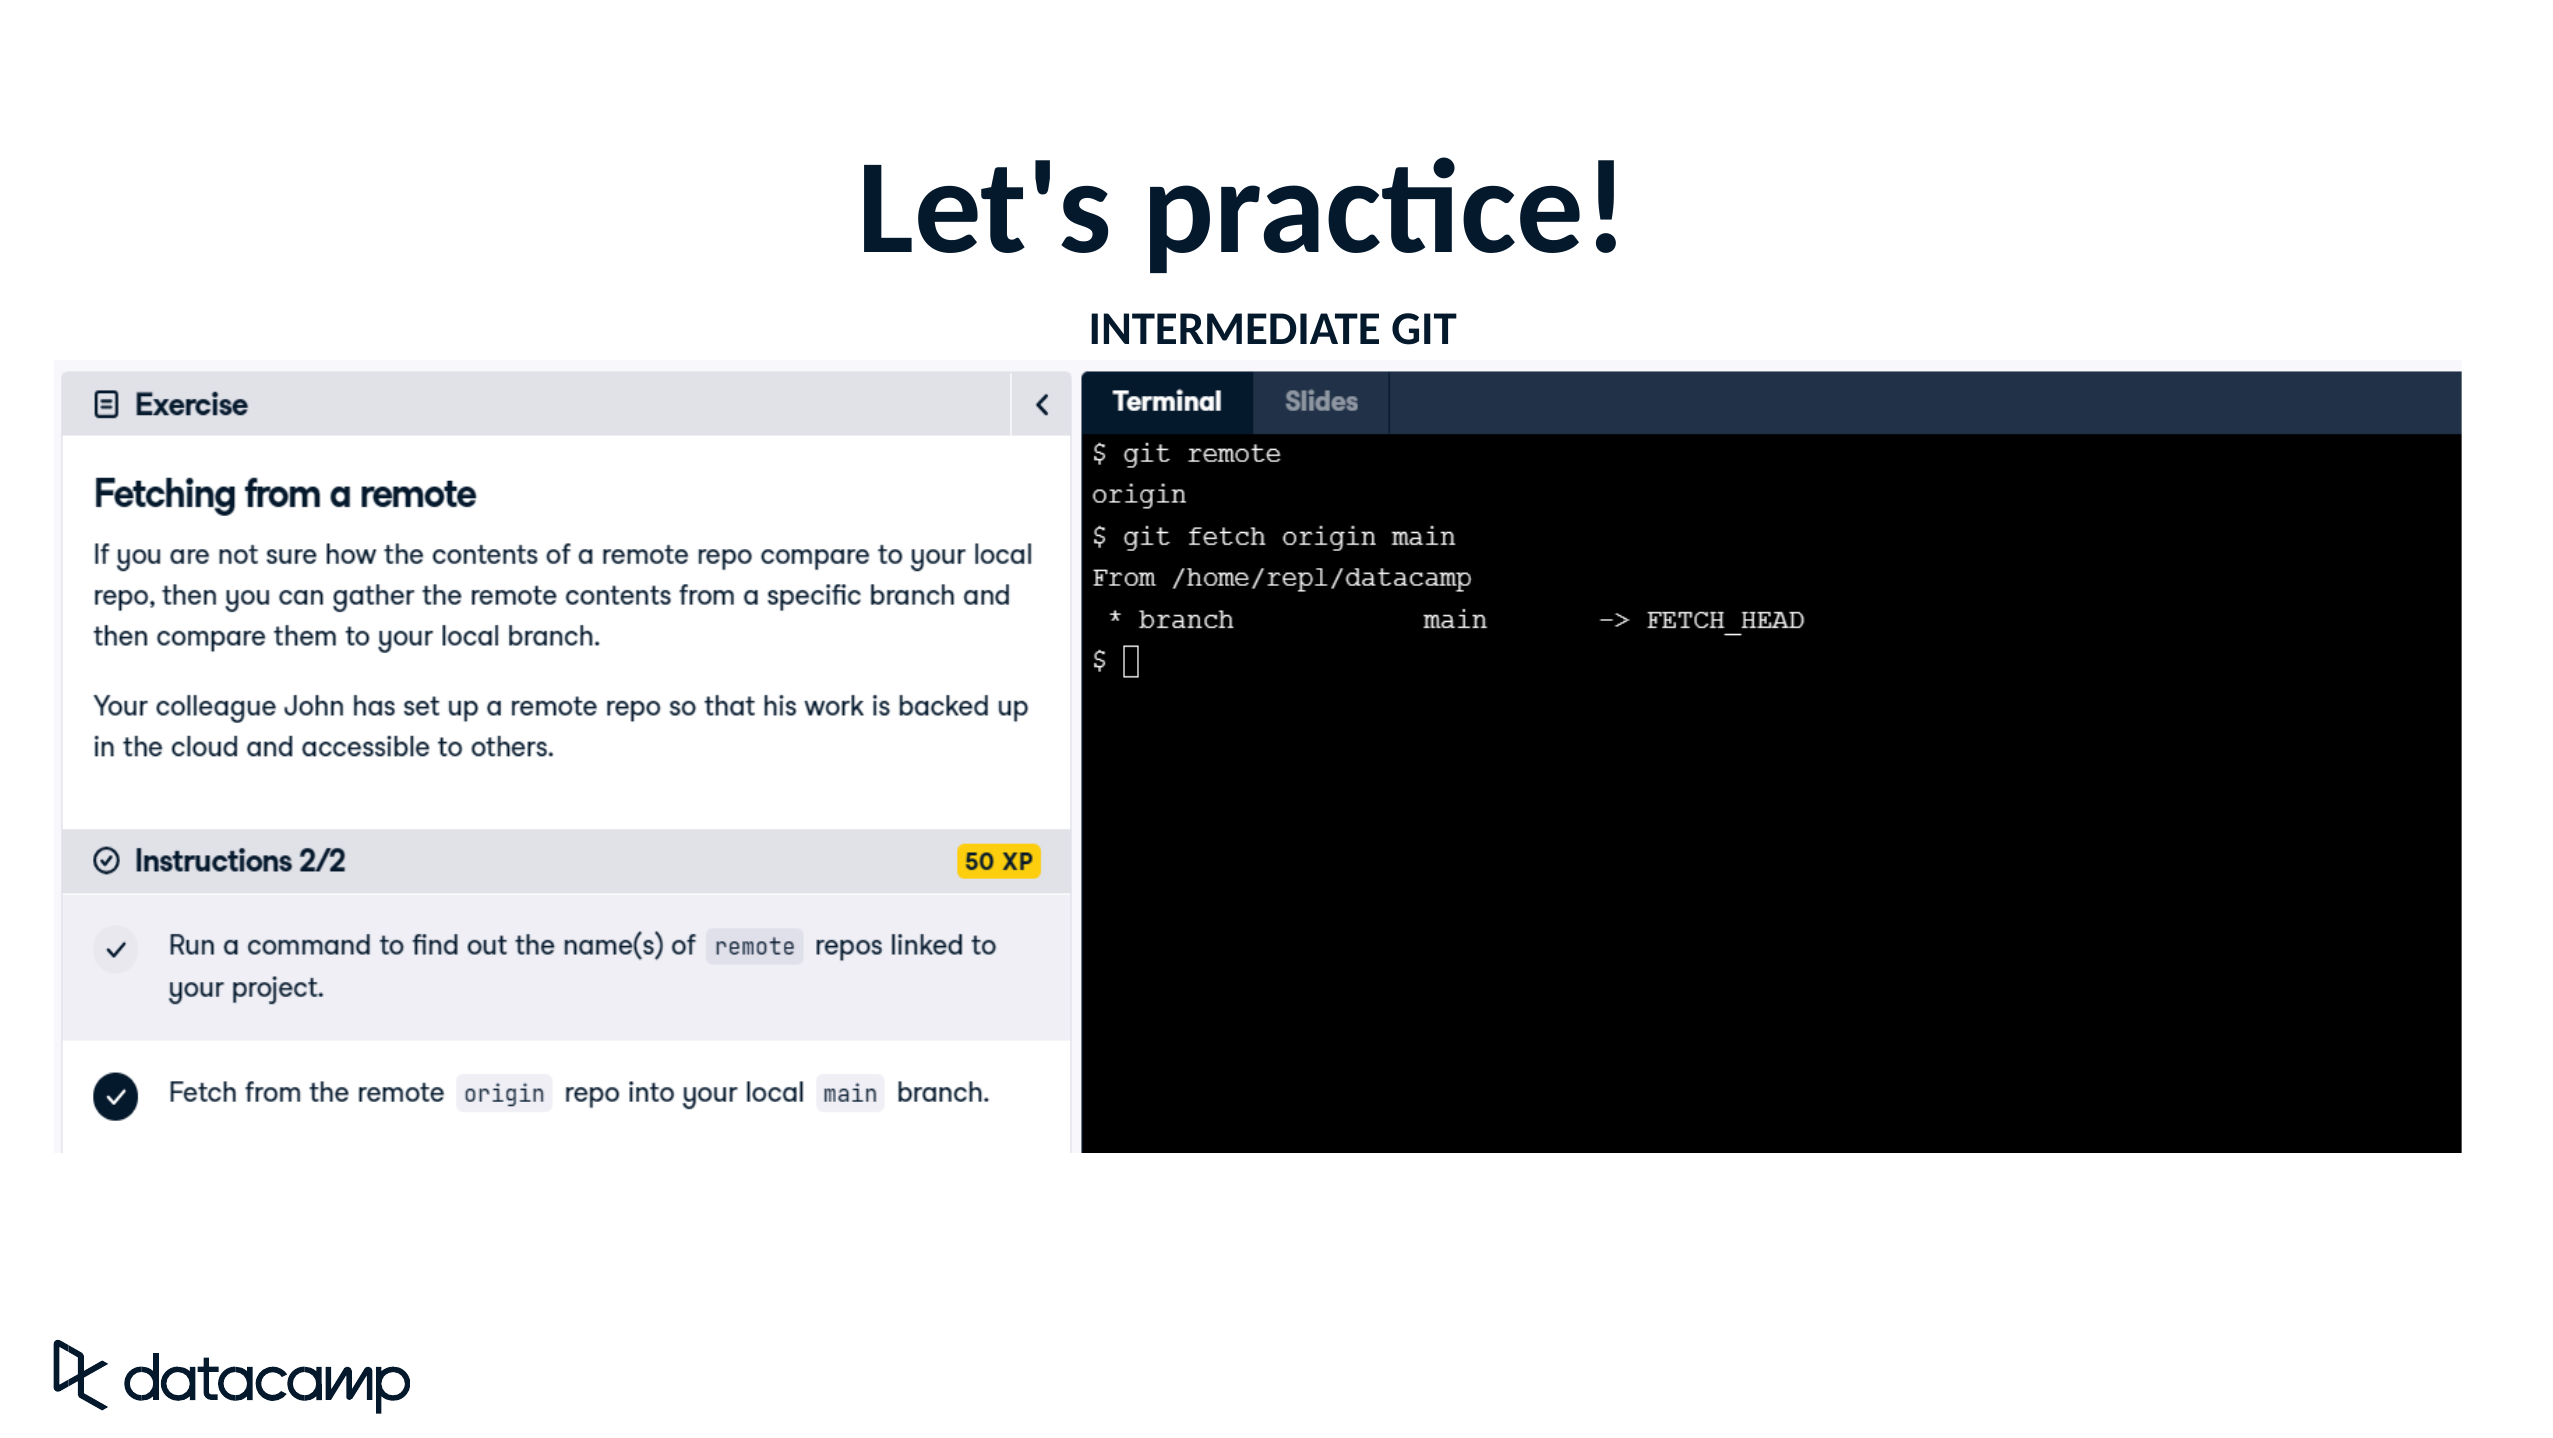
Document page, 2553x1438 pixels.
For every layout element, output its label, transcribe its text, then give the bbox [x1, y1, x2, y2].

picture [53, 360, 2462, 1153]
text Let's practice! [857, 122, 1861, 286]
text INTERMEDIATE GIT [820, 299, 1725, 356]
